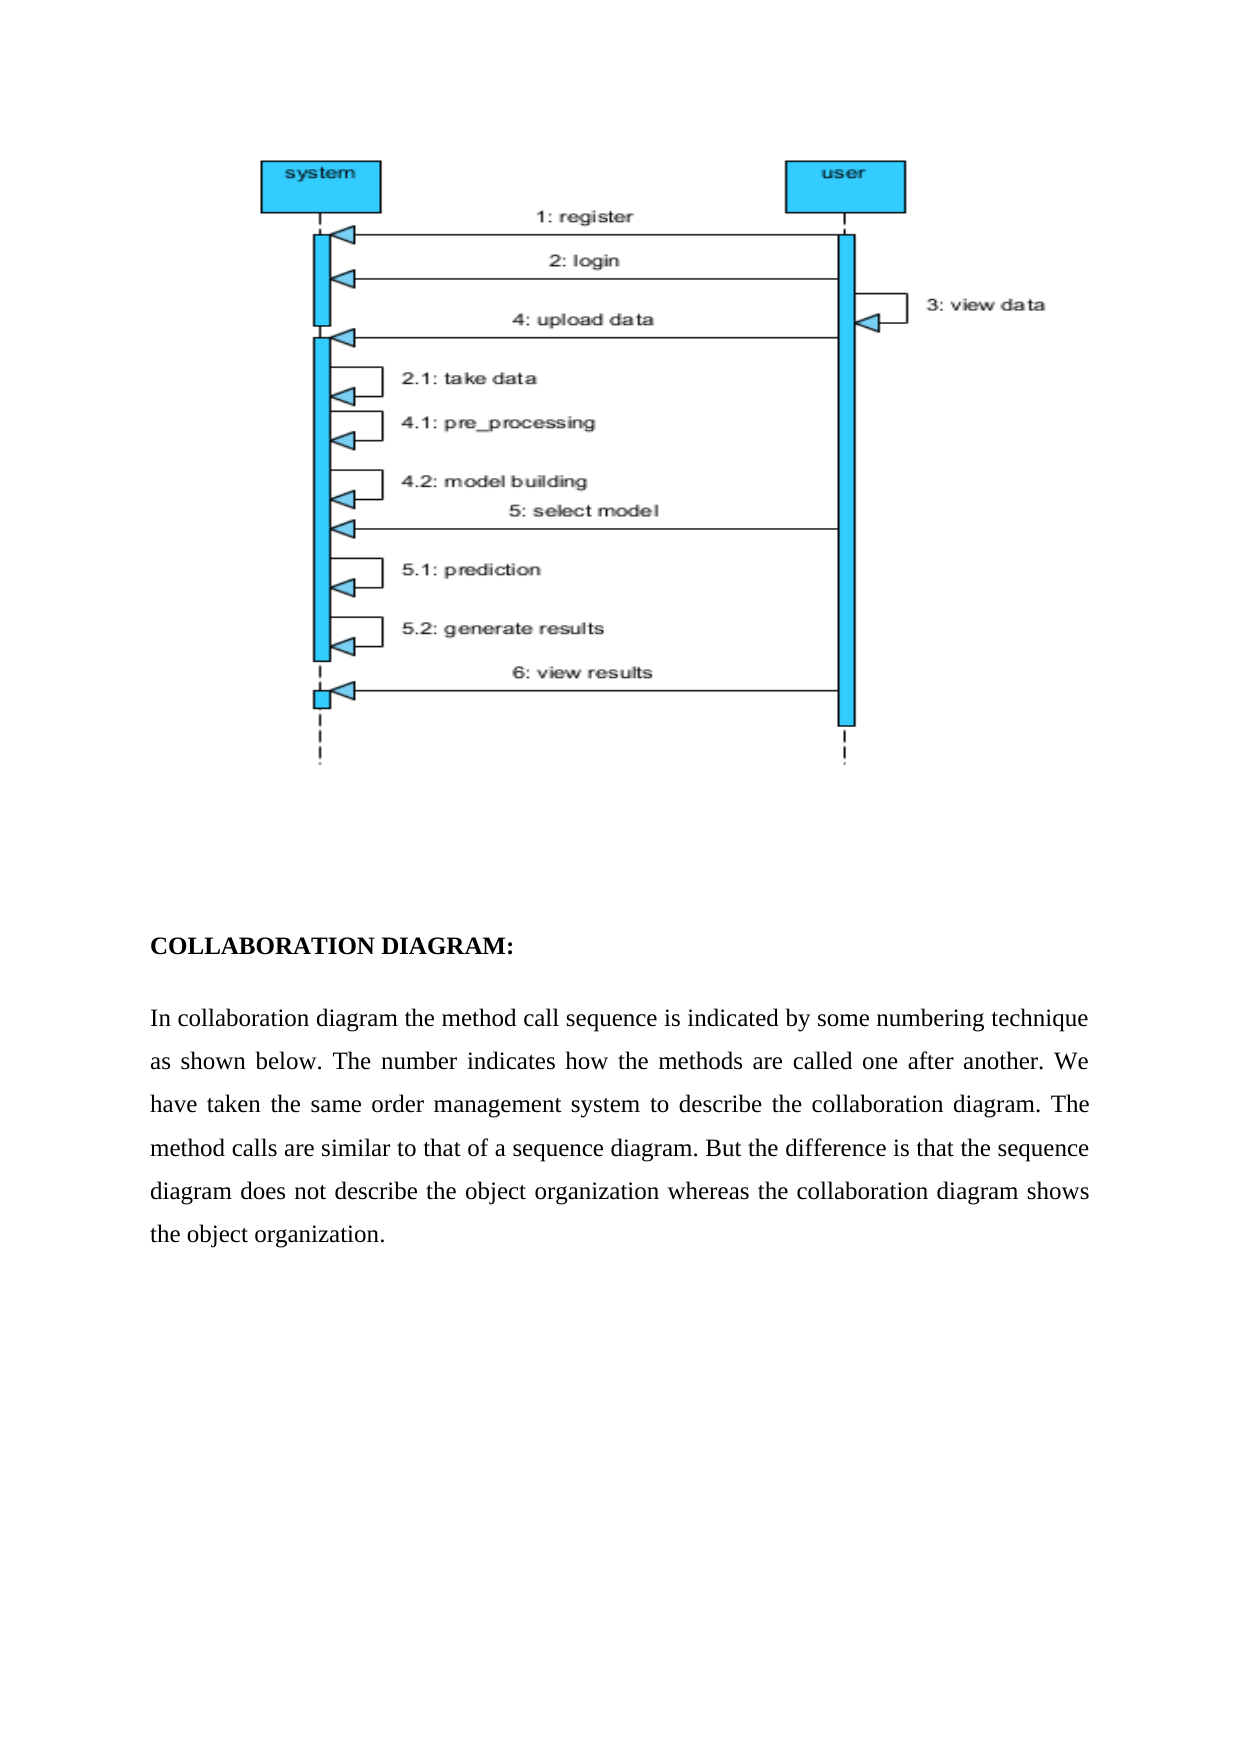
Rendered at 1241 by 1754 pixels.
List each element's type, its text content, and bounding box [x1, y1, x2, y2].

text COLLABORATION DIAGRAM: [150, 931, 1090, 960]
text In collaboration diagram the method call sequence is indicated by some numbering technique as shown below. The number indicates how the methods are called one after another. We have taken the same order management system to describe the collaboration diagram. The method calls are similar to that of a sequence diagram. But the difference is that the sequence diagram does not describe the object organization whereas the collaboration diagram shows the object organization. [150, 1003, 1090, 1248]
picture [251, 150, 1064, 777]
